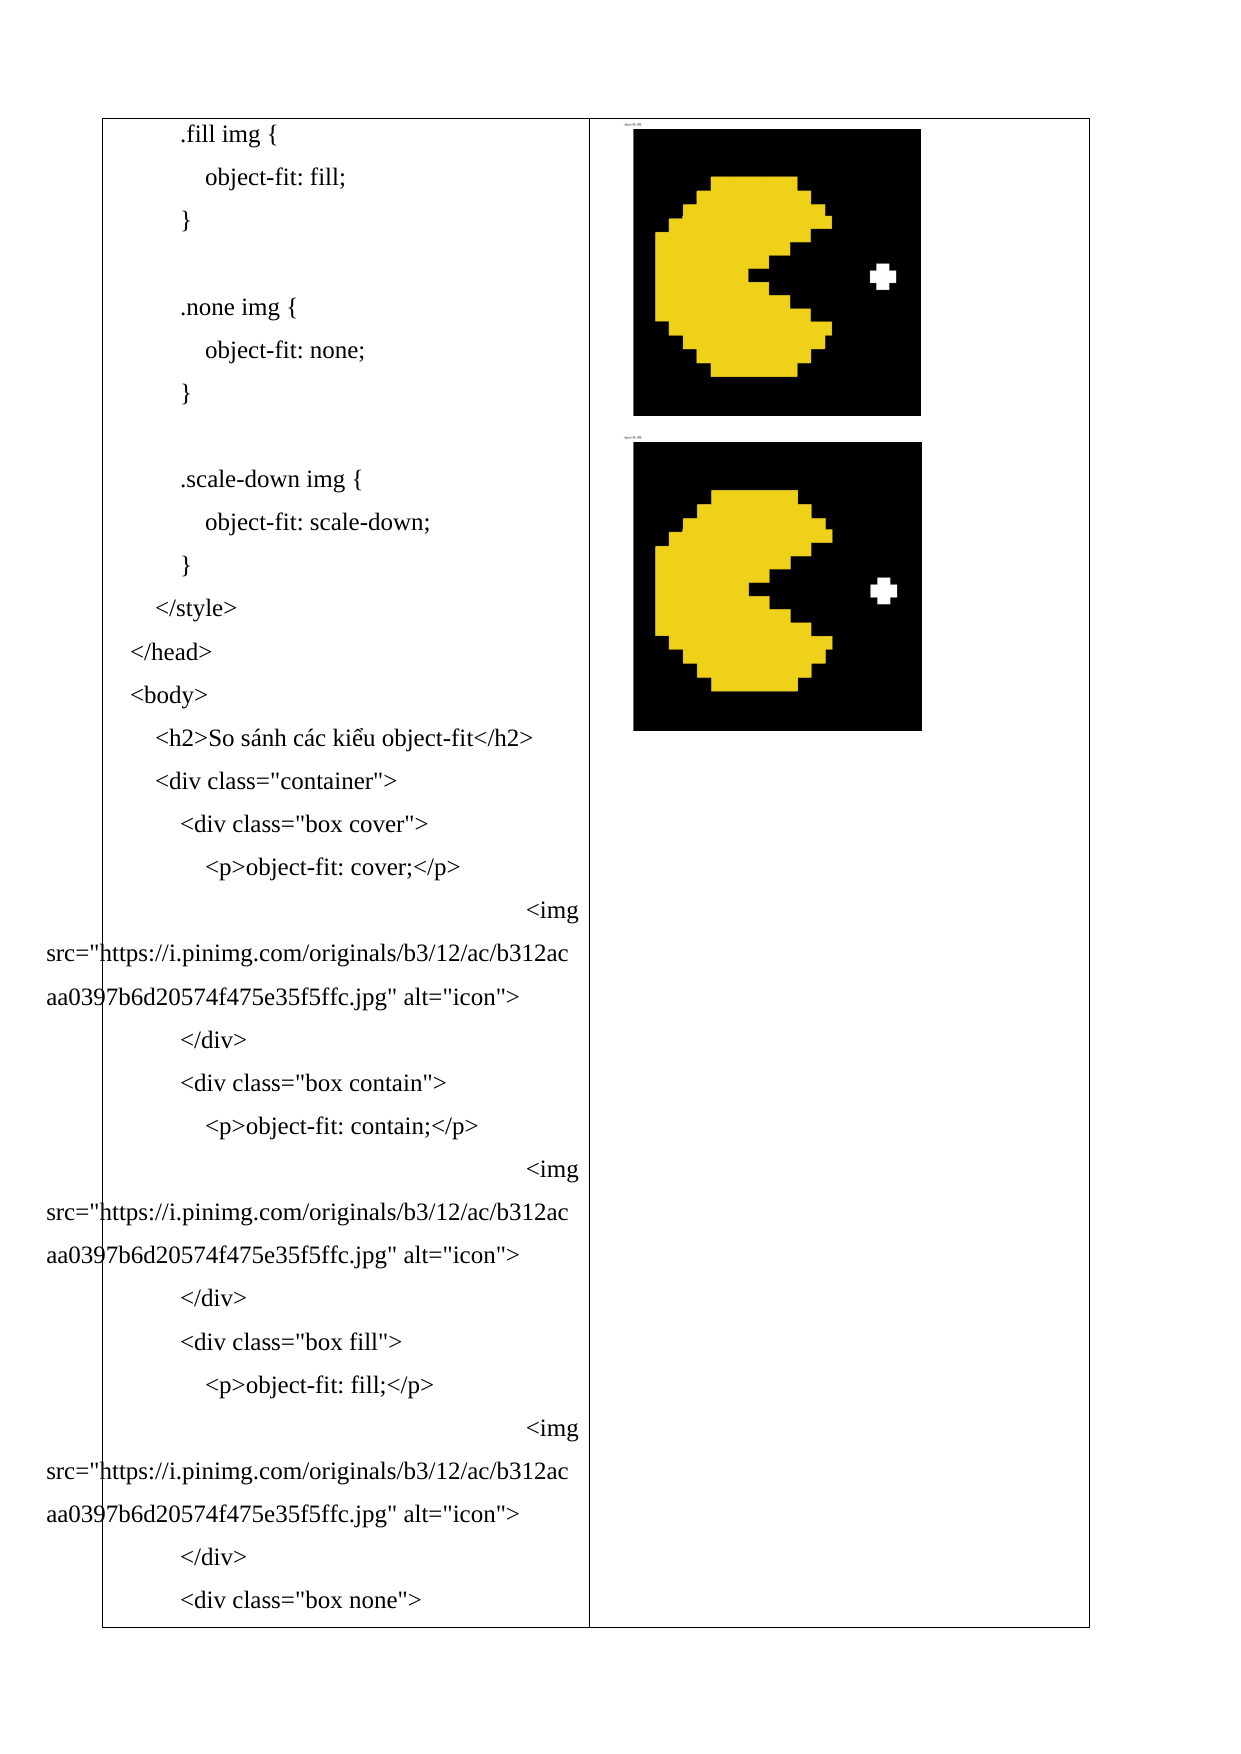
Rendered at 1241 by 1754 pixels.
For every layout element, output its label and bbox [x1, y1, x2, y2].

picture [623, 119, 942, 419]
picture [623, 433, 943, 734]
table_cell [590, 119, 1089, 1627]
table_cell [103, 119, 589, 1627]
